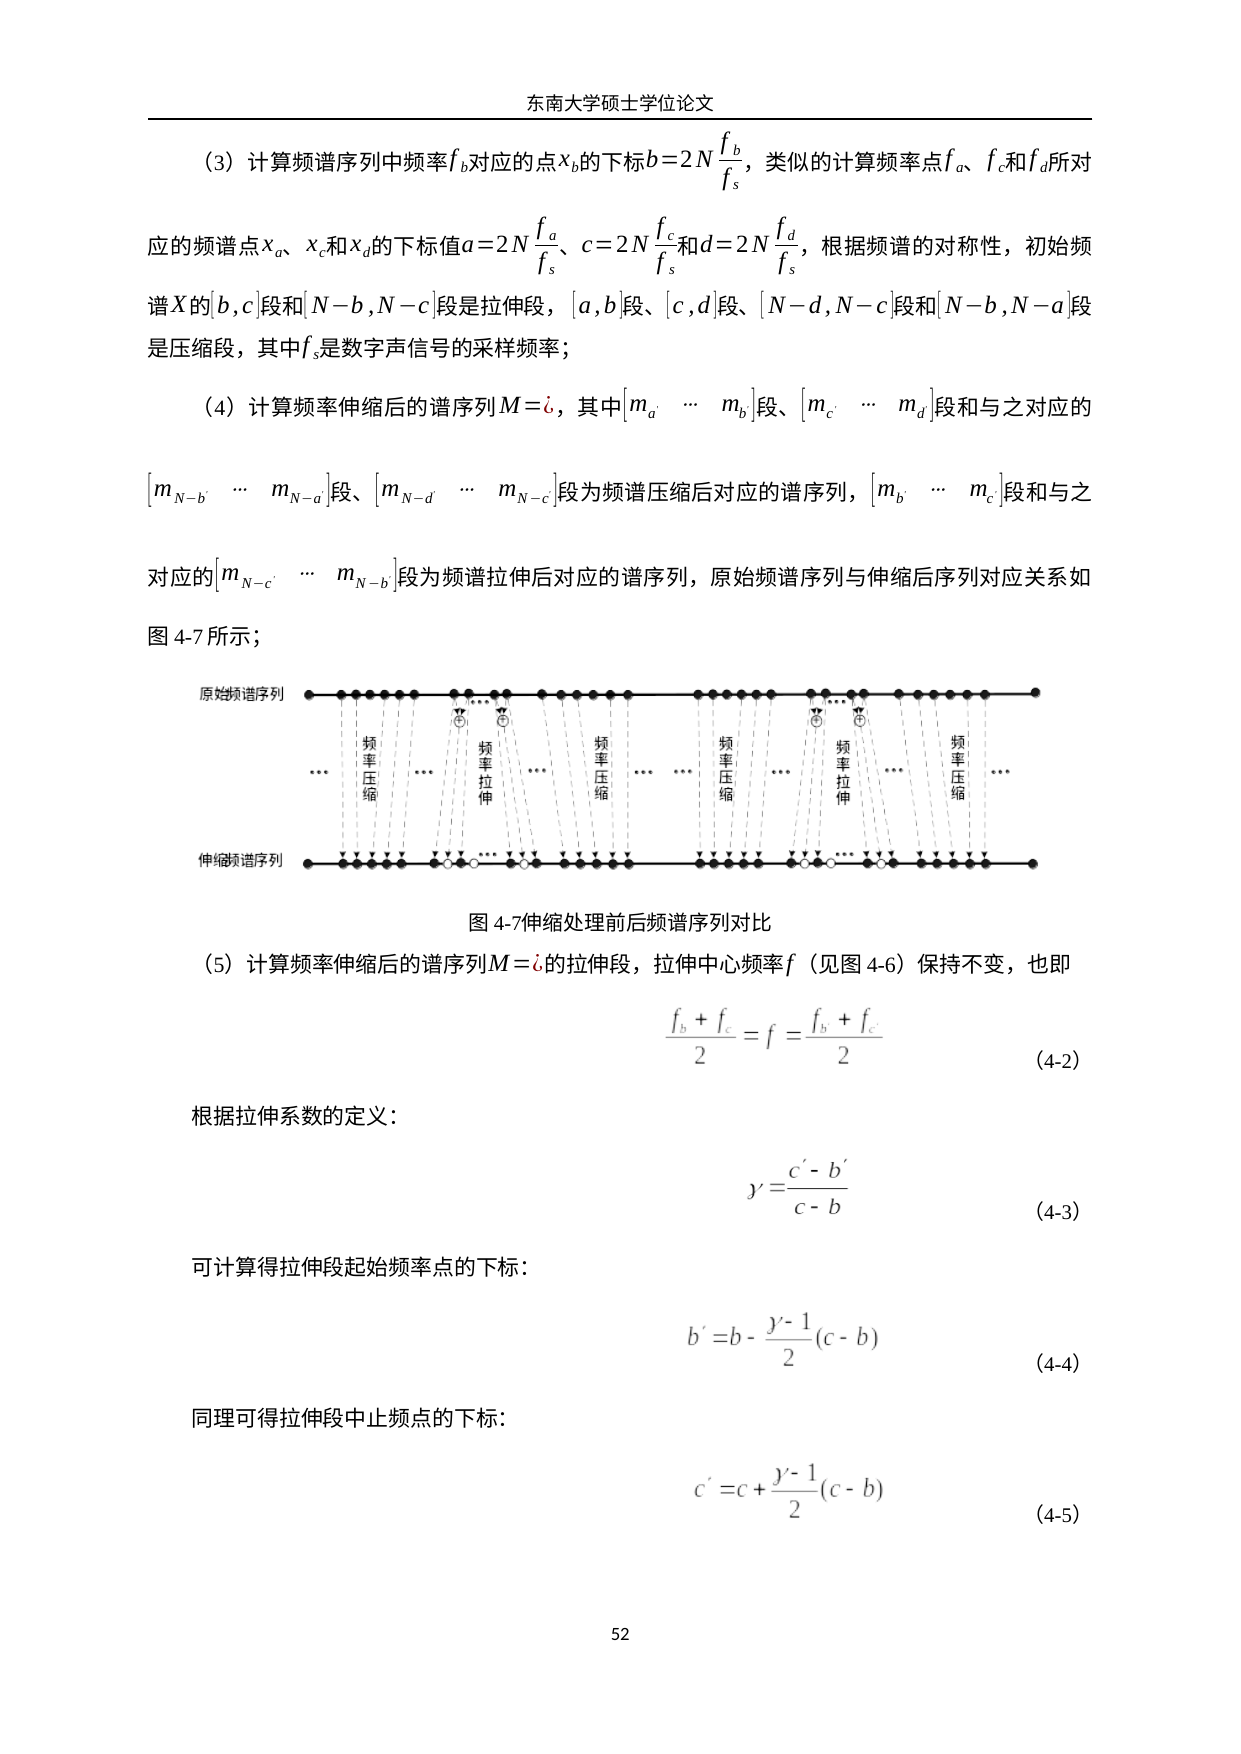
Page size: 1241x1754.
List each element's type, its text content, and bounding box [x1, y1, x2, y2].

text （3）计算频谱序列中频率对应的点的下标，类似的计算频率点、和所对应的频谱点、和的下标值、和，根据频谱的对称性，初始频谱的段和段是拉伸段， 段、段、段和段是压缩段，其中是数字声信号的采样频率； [148, 126, 1092, 364]
text 同理可得拉伸段中止频点的下标： [148, 1400, 1092, 1434]
text （4-4） [148, 1291, 1092, 1392]
text （4-2） [148, 988, 1092, 1090]
text （4）计算频率伸缩后的谱序列，其中段、段和与之对应的段、段为频谱压缩后对应的谱序列，段和与之对应的段为频谱拉伸后对应的谱序列，原始频谱序列与伸缩后序列对应关系如图4-7所示； [148, 372, 1092, 652]
text 根据拉伸系数的定义： [148, 1097, 1092, 1131]
text （4-3） [148, 1139, 1092, 1241]
text （4-5） [148, 1442, 1092, 1544]
text （5）计算频率伸缩后的谱序列的拉伸段，拉伸中心频率（见图4-6）保持不变，也即 [148, 946, 1092, 980]
text 可计算得拉伸段起始频率点的下标： [148, 1249, 1092, 1283]
text 图4-7伸缩处理前后频谱序列对比 [148, 905, 1092, 939]
